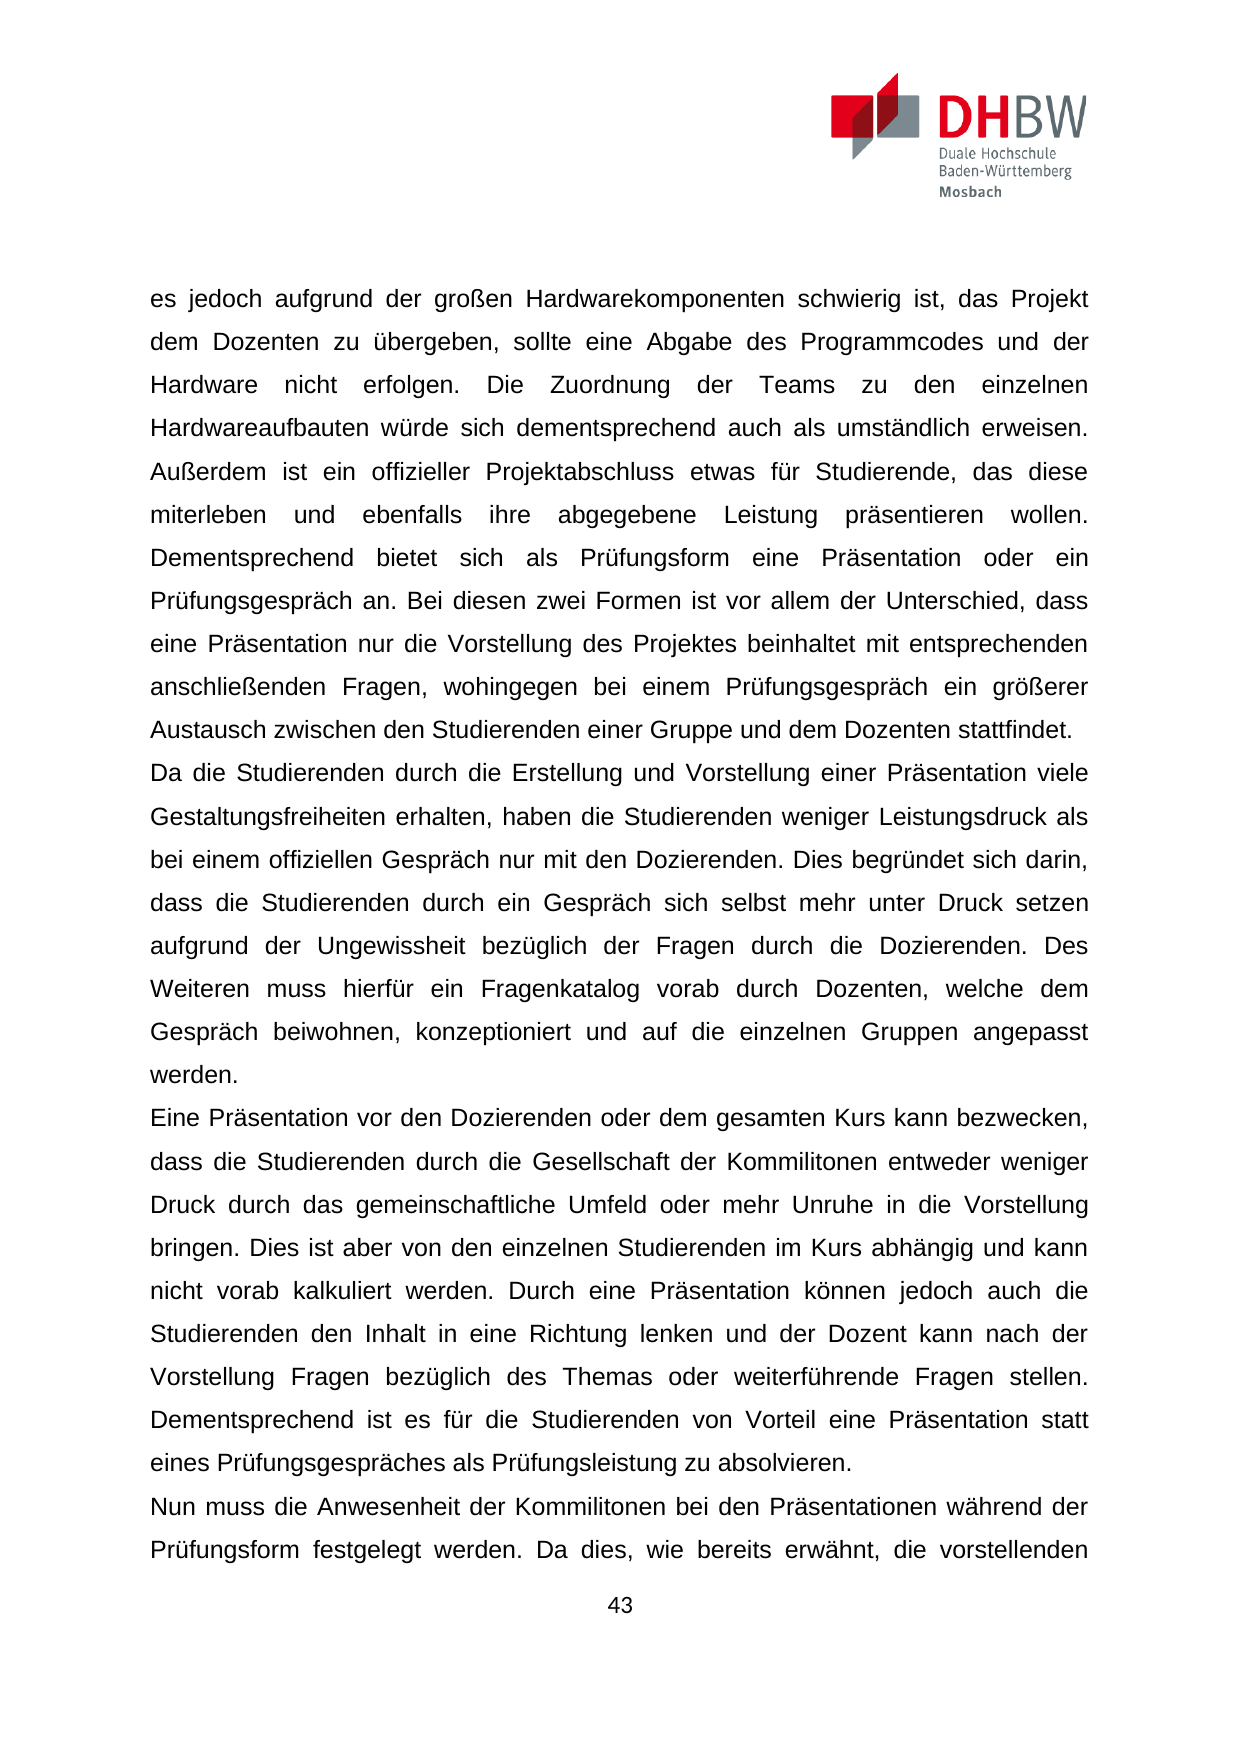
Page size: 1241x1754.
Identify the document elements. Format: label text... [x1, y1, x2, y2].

picture [831, 73, 1087, 197]
text Da die Studierenden durch die Erstellung und Vorstellung einer Präsentation viele Gestaltungsfreiheiten erhalten, haben die Studierenden weniger Leistungsdruck als bei einem offiziellen Gespräch nur mit den Dozierenden. Dies begründet sich darin, dass die Studierenden durch ein Gespräch sich selbst mehr unter Druck setzen aufgrund der Ungewissheit bezüglich der Fragen durch die Dozierenden. Des Weiteren muss hierfür ein Fragenkatalog vorab durch Dozenten, welche dem Gespräch beiwohnen, konzeptioniert und auf die einzelnen Gruppen angepasst werden. [150, 758, 1090, 1089]
text Eine Präsentation vor den Dozierenden oder dem gesamten Kurs kann bezwecken, dass die Studierenden durch die Gesellschaft der Kommilitonen entweder weniger Druck durch das gemeinschaftliche Umfeld oder mehr Unruhe in die Vorstellung bringen. Dies ist aber von den einzelnen Studierenden im Kurs abhängig und kann nicht vorab kalkuliert werden. Durch eine Präsentation können jedoch auch die Studierenden den Inhalt in eine Richtung lenken und der Dozent kann nach der Vorstellung Fragen bezüglich des Themas oder weiterführende Fragen stellen. Dementsprechend ist es für die Studierenden von Vorteil eine Präsentation statt eines Prüfungsgespräches als Prüfungsleistung zu absolvieren. [150, 1103, 1090, 1477]
